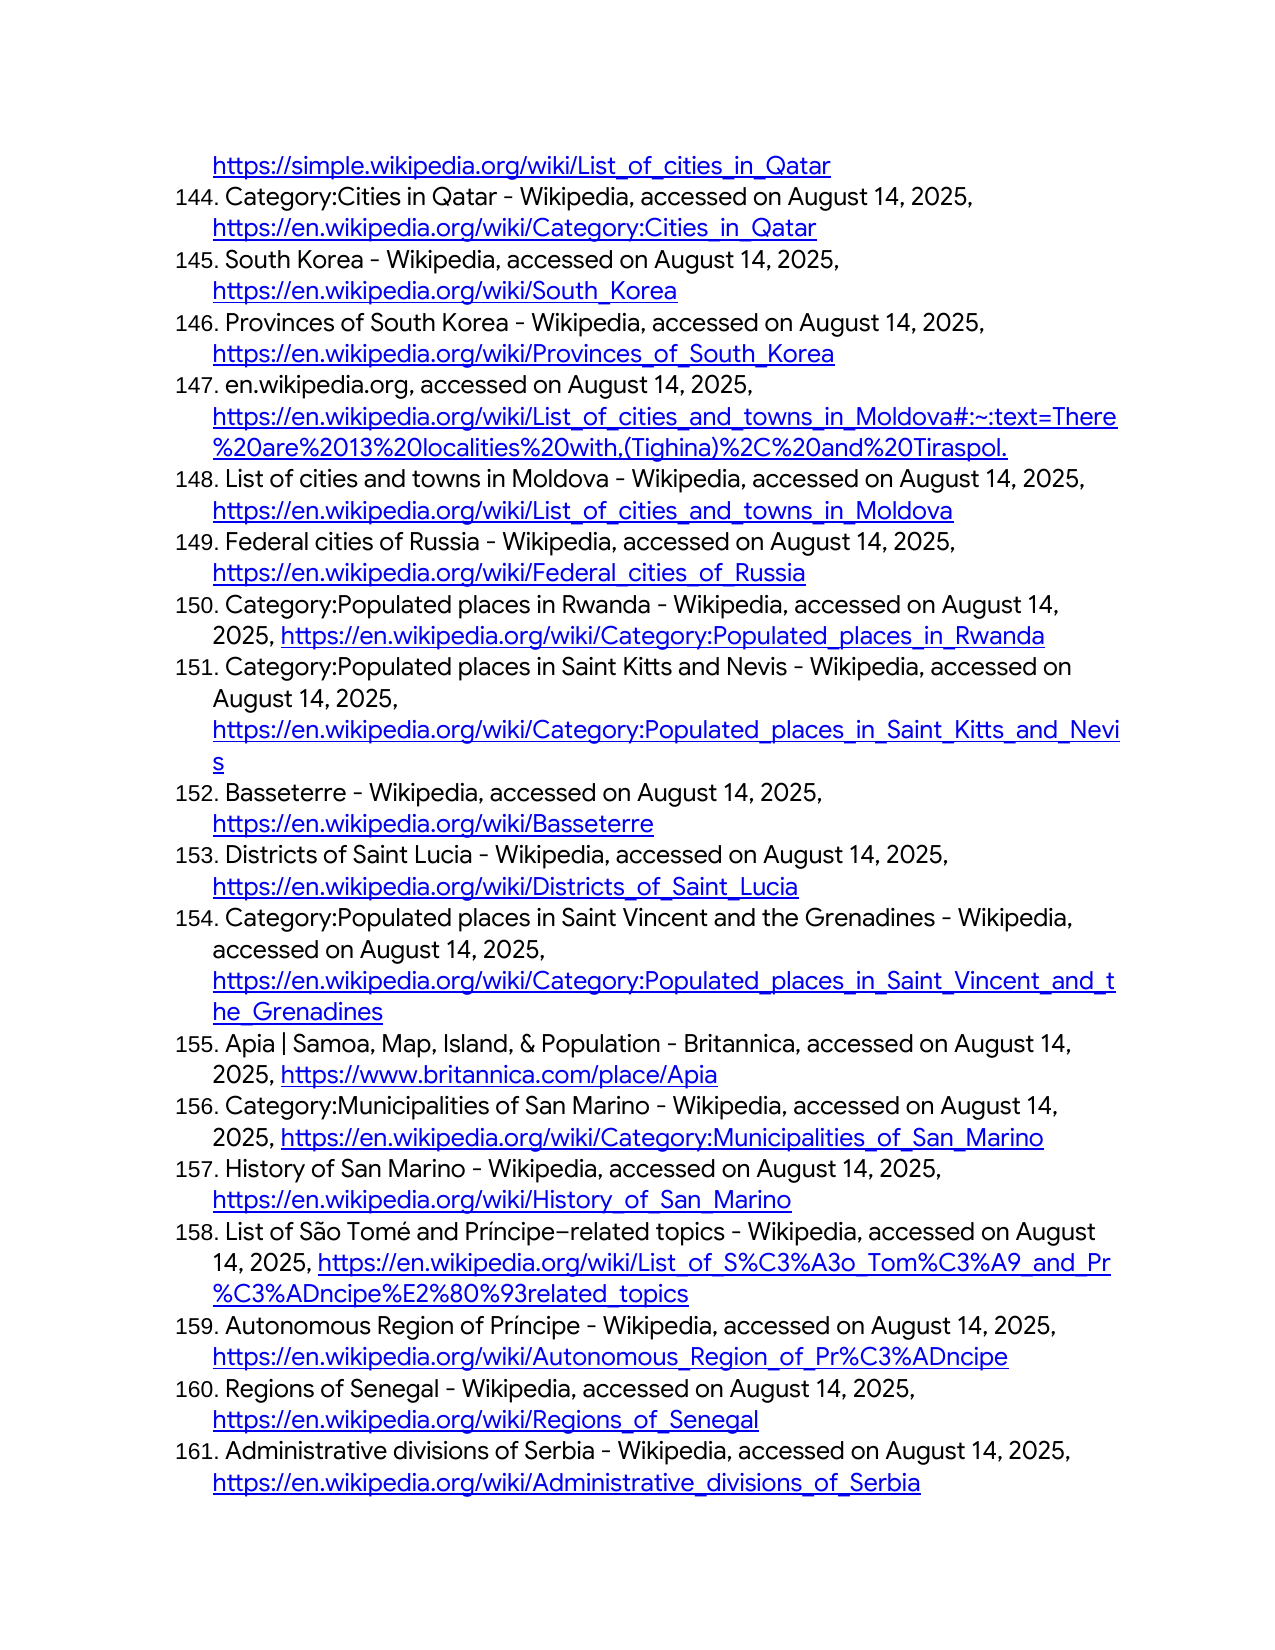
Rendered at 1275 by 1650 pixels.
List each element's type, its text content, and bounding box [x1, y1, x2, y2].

list Category:Populated places in Rwanda - Wikipedia, accessed on August 14, 2025, https://en.wikipedia.org/wiki/Category:Populated_places_in_Rwanda [175, 589, 1125, 652]
list Category:Populated places in Saint Vincent and the Grenadines - Wikipedia, accessed on August 14, 2025, https://en.wikipedia.org/wiki/Category:Populated_places_in_Saint_Vincent_and_the_Grenadines [175, 902, 1125, 1028]
list History of San Marino - Wikipedia, accessed on August 14, 2025, https://en.wikipedia.org/wiki/History_of_San_Marino [175, 1153, 1125, 1216]
list South Korea - Wikipedia, accessed on August 14, 2025, https://en.wikipedia.org/wiki/South_Korea [175, 244, 1125, 307]
list Basseterre - Wikipedia, accessed on August 14, 2025, https://en.wikipedia.org/wiki/Basseterre [175, 777, 1125, 840]
list Regions of Senegal - Wikipedia, accessed on August 14, 2025, https://en.wikipedia.org/wiki/Regions_of_Senegal [175, 1373, 1125, 1436]
list Administrative divisions of Serbia - Wikipedia, accessed on August 14, 2025, https://en.wikipedia.org/wiki/Administrative_divisions_of_Serbia [175, 1436, 1125, 1498]
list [175, 150, 1125, 181]
list List of São Tomé and Príncipe–related topics - Wikipedia, accessed on August 14, 2025, https://en.wikipedia.org/wiki/List_of_S%C3%A3o_Tom%C3%A9_and_Pr%C3%ADncipe%E2%80%93related_topics [175, 1216, 1125, 1310]
list Districts of Saint Lucia - Wikipedia, accessed on August 14, 2025, https://en.wikipedia.org/wiki/Districts_of_Saint_Lucia [175, 840, 1125, 902]
list Category:Municipalities of San Marino - Wikipedia, accessed on August 14, 2025, https://en.wikipedia.org/wiki/Category:Municipalities_of_San_Marino [175, 1091, 1125, 1153]
list Apia | Samoa, Map, Island, & Population - Britannica, accessed on August 14, 2025, https://www.britannica.com/place/Apia [175, 1028, 1125, 1091]
list List of cities and towns in Moldova - Wikipedia, accessed on August 14, 2025, https://en.wikipedia.org/wiki/List_of_cities_and_towns_in_Moldova [175, 463, 1125, 526]
list Autonomous Region of Príncipe - Wikipedia, accessed on August 14, 2025, https://en.wikipedia.org/wiki/Autonomous_Region_of_Pr%C3%ADncipe [175, 1310, 1125, 1373]
list Federal cities of Russia - Wikipedia, accessed on August 14, 2025, https://en.wikipedia.org/wiki/Federal_cities_of_Russia [175, 526, 1125, 589]
list Category:Cities in Qatar - Wikipedia, accessed on August 14, 2025, https://en.wikipedia.org/wiki/Category:Cities_in_Qatar [175, 181, 1125, 244]
list en.wikipedia.org, accessed on August 14, 2025, https://en.wikipedia.org/wiki/List_of_cities_and_towns_in_Moldova#:~:text=There%20are%2013%20localities%20with,(Tighina)%2C%20and%20Tiraspol. [175, 369, 1125, 463]
list Provinces of South Korea - Wikipedia, accessed on August 14, 2025, https://en.wikipedia.org/wiki/Provinces_of_South_Korea [175, 307, 1125, 369]
list Category:Populated places in Saint Kitts and Nevis - Wikipedia, accessed on August 14, 2025, https://en.wikipedia.org/wiki/Category:Populated_places_in_Saint_Kitts_and_Nevis [175, 652, 1125, 777]
